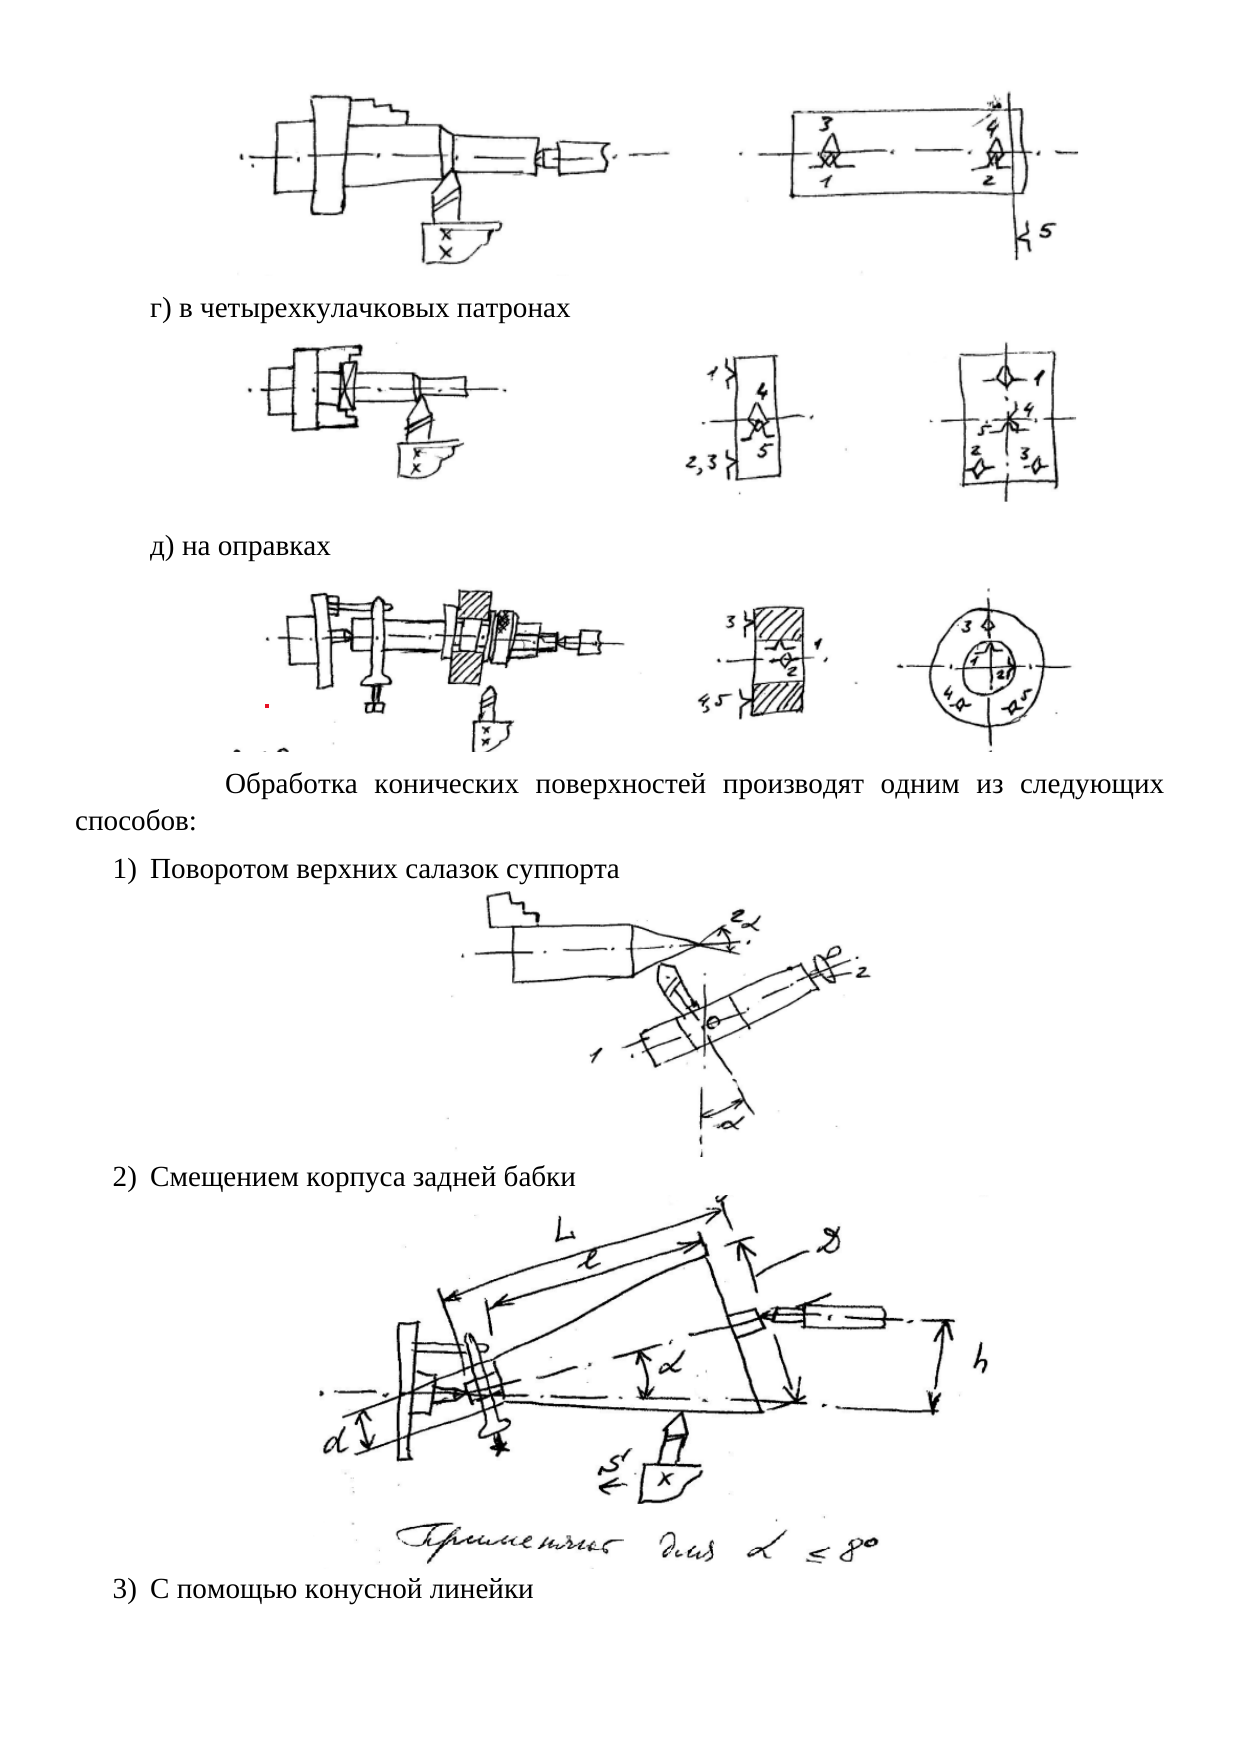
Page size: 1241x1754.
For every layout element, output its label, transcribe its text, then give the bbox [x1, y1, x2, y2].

text Обработка конических поверхностей производят одним из следующих способов: [75, 767, 1165, 836]
list Поворотом верхних салазок суппорта [112, 851, 1165, 885]
picture [225, 339, 1091, 513]
picture [237, 75, 1079, 276]
text д) на оправках [75, 528, 1165, 561]
picture [313, 1195, 1002, 1569]
picture [233, 576, 1083, 752]
list С помощью конусной линейки [112, 1571, 1165, 1604]
text г) в четырехкулачковых патронах [75, 291, 1165, 324]
picture [442, 887, 873, 1157]
list Смещением корпуса задней бабки [112, 1159, 1165, 1193]
